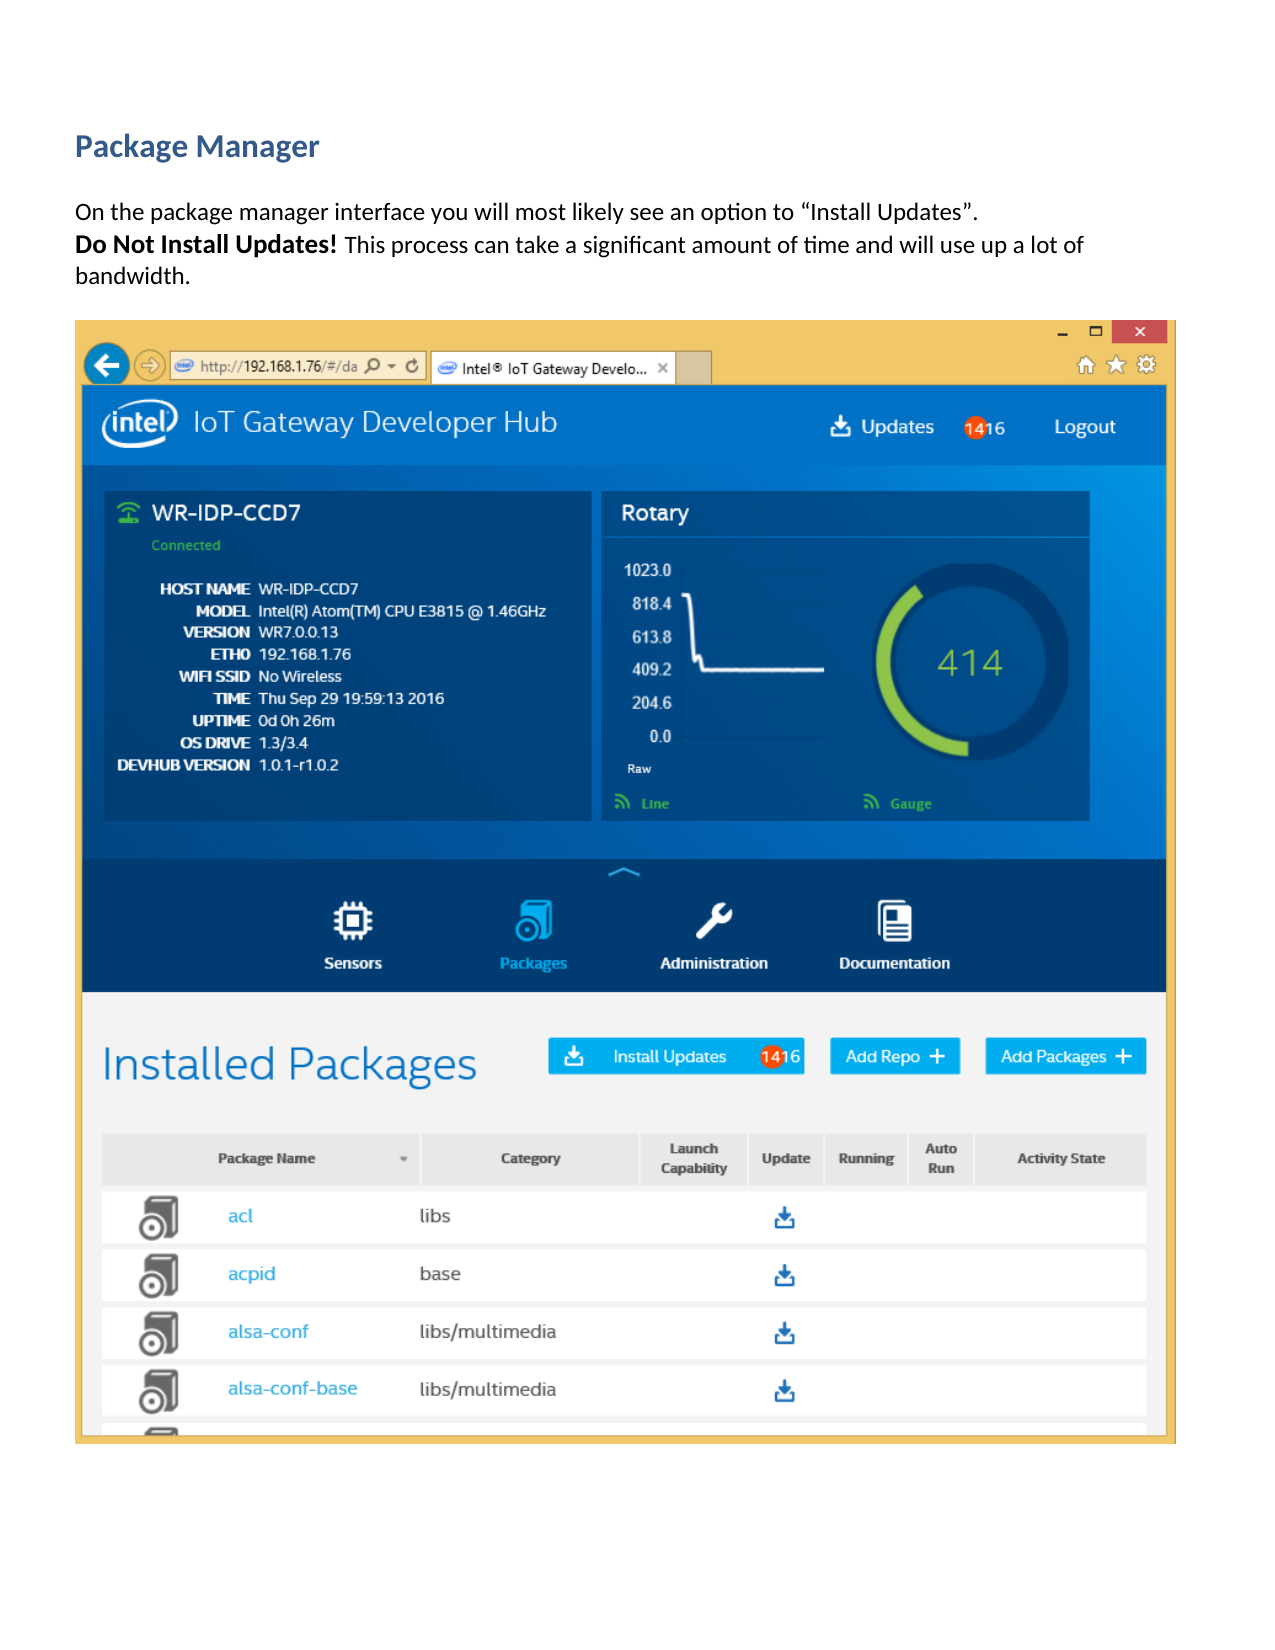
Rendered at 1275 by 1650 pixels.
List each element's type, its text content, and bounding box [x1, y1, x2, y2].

picture [75, 320, 1176, 1444]
text On the package manager interface you will most likely see an option to “Install Updates”. [75, 196, 1200, 227]
text Do Not Install Updates! This process can take a significant amount of time and will use up a lot of bandwidth. [75, 227, 1200, 290]
subtitle Package Manager [75, 125, 1200, 166]
